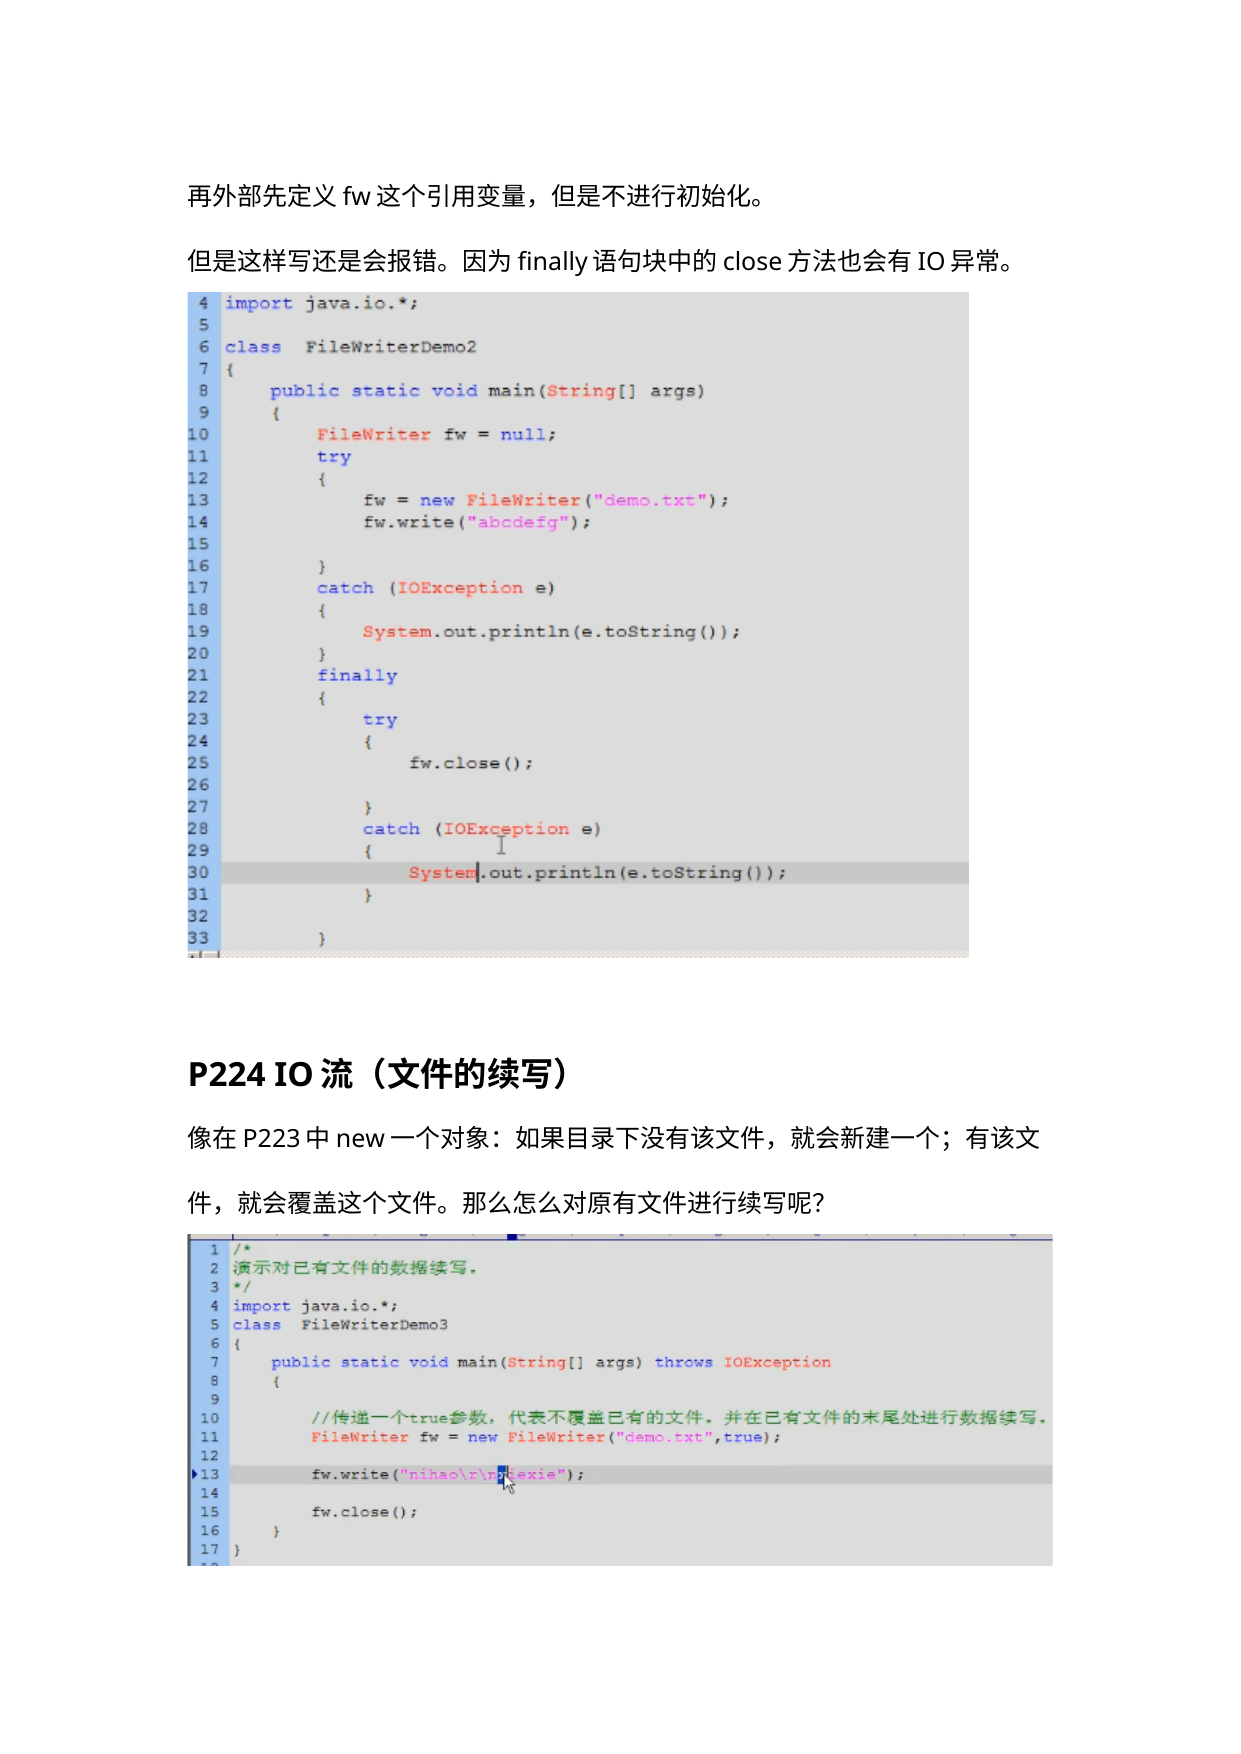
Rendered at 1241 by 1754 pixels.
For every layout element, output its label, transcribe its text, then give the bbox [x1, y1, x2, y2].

text 像在P223中new一个对象：如果目录下没有该文件，就会新建一个；有该文件，就会覆盖这个文件。那么怎么对原有文件进行续写呢？ [187, 1104, 1053, 1234]
picture [187, 1234, 1053, 1566]
text 但是这样写还是会报错。因为finally语句块中的close方法也会有IO异常。 [187, 227, 1053, 292]
text P224 IO流（文件的续写） [187, 1039, 1053, 1104]
picture [187, 292, 969, 958]
text 再外部先定义fw这个引用变量，但是不进行初始化。 [187, 162, 1053, 227]
